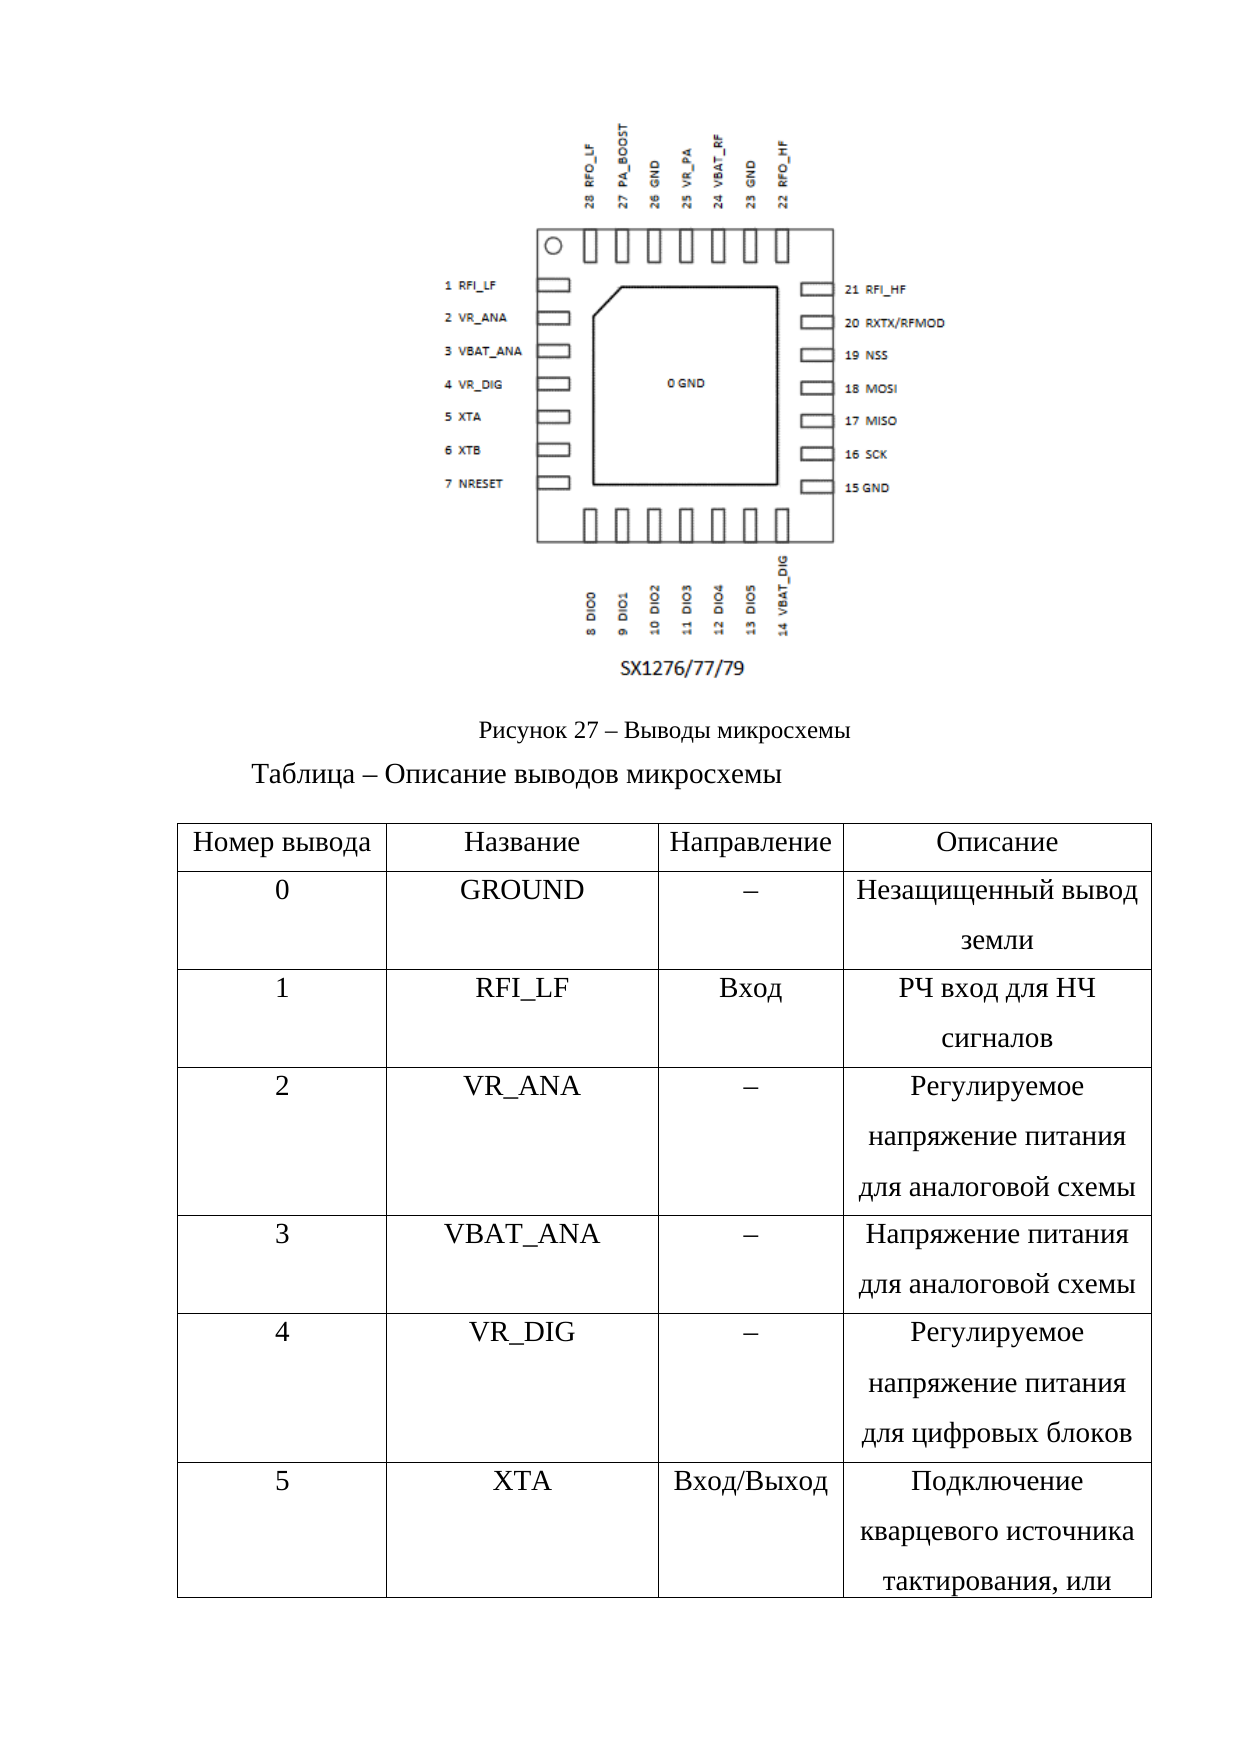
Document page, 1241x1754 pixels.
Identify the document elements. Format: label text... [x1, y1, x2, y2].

table_cell 5 [178, 1463, 386, 1597]
table_cell Вход [659, 970, 843, 1067]
table_cell – [659, 1068, 843, 1215]
table_header Номер вывода [178, 824, 386, 871]
table_cell Регулируемое напряжение питания для цифровых блоков [844, 1314, 1151, 1462]
table_cell 1 [178, 970, 386, 1067]
table_cell 2 [178, 1068, 386, 1215]
table_cell РЧ вход для НЧ сигналов [844, 970, 1151, 1067]
table_cell VBAT_ANA [387, 1216, 658, 1313]
table_cell VR_DIG [387, 1314, 658, 1462]
picture [421, 118, 982, 685]
table_header Название [387, 824, 658, 871]
table_cell Регулируемое напряжение питания для аналоговой схемы [844, 1068, 1151, 1215]
table_header Описание [844, 824, 1151, 871]
table_cell – [659, 872, 843, 969]
table_cell 3 [178, 1216, 386, 1313]
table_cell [844, 1463, 1151, 1597]
table_cell – [659, 1216, 843, 1313]
table_header Направление [659, 824, 843, 871]
table_cell Вход/Выход [659, 1463, 843, 1597]
table_cell Незащищенный вывод земли [844, 872, 1151, 969]
text Таблица – Описание выводов микросхемы [177, 756, 1152, 790]
table_cell 0 [178, 872, 386, 969]
table_cell GROUND [387, 872, 658, 969]
table_cell Напряжение питания для аналоговой схемы [844, 1216, 1151, 1313]
table_cell XTA [387, 1463, 658, 1597]
table_cell RFI_LF [387, 970, 658, 1067]
table_cell – [659, 1314, 843, 1462]
table_cell VR_ANA [387, 1068, 658, 1215]
table_cell 4 [178, 1314, 386, 1462]
